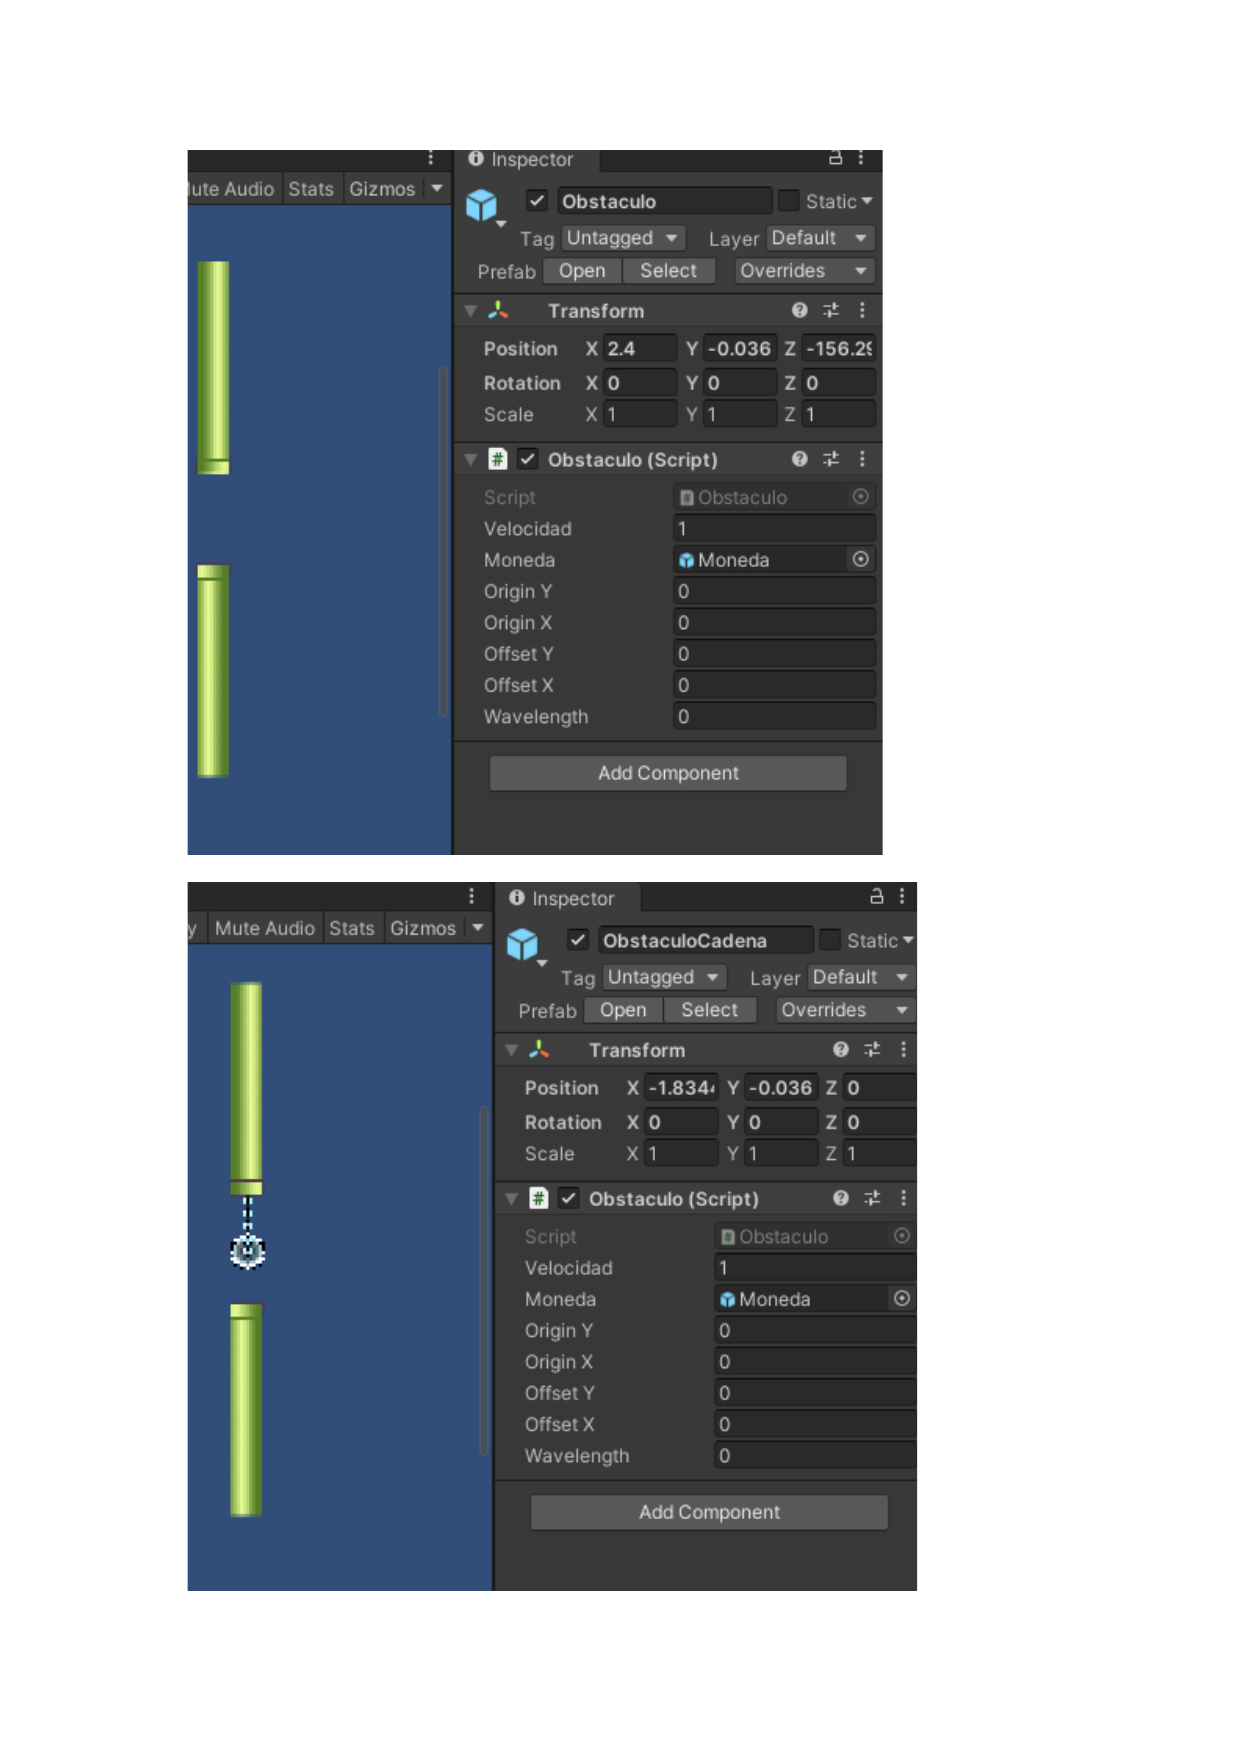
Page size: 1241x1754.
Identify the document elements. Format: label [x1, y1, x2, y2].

picture [187, 150, 883, 855]
picture [187, 882, 918, 1591]
